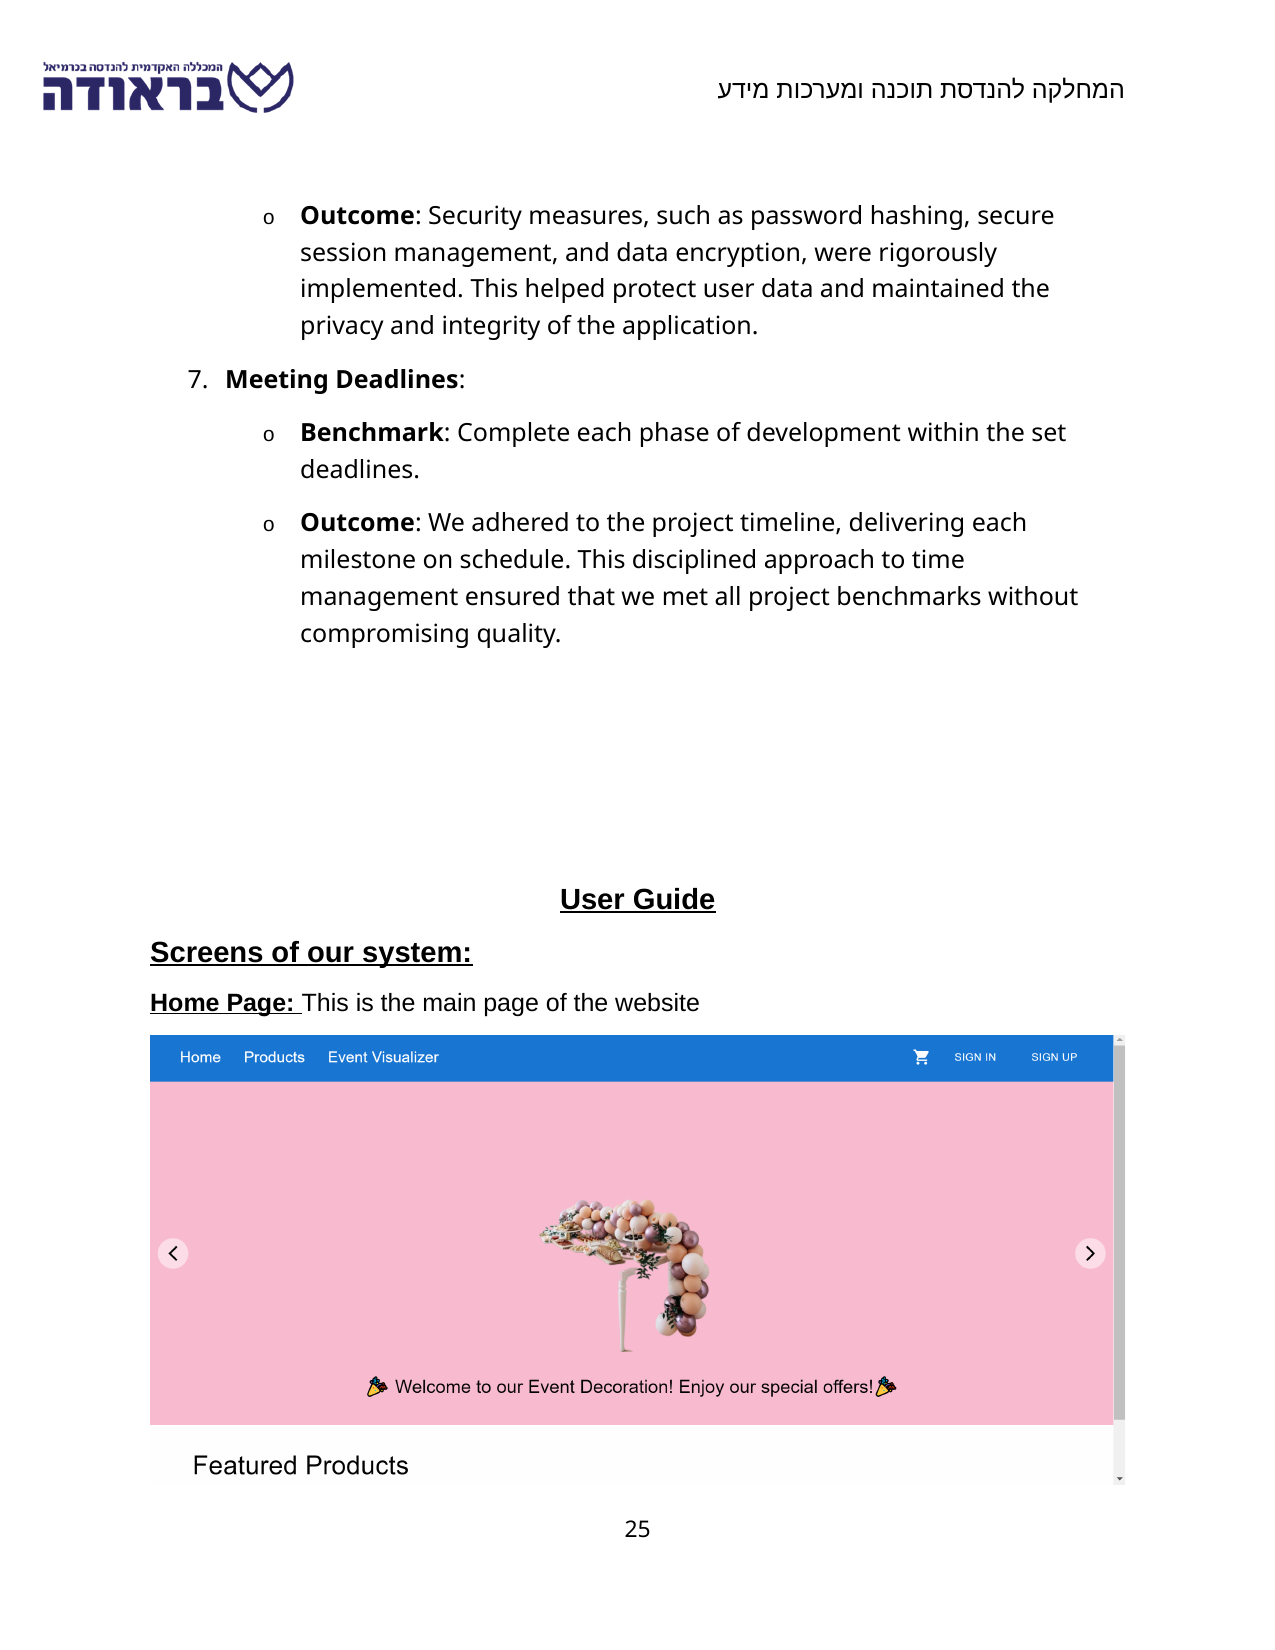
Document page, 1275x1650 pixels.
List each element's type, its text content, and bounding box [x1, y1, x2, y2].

list Outcome: Security measures, such as password hashing, secure session management, and data encryption, were rigorously implemented. This helped protect user data and maintained the privacy and integrity of the application. [262, 197, 1125, 342]
list Outcome: We adhered to the project timeline, delivering each milestone on schedule. This disciplined approach to time management ensured that we met all project benchmarks without compromising quality. [262, 505, 1125, 649]
picture [150, 1035, 1125, 1485]
picture [35, 55, 298, 115]
text Screens of our system: [150, 935, 1125, 969]
text Home Page: This is the main page of the website [150, 988, 1125, 1017]
list Meeting Deadlines: [187, 361, 1125, 395]
text User Guide [150, 882, 1125, 916]
list Benchmark: Complete each phase of development within the set deadlines. [262, 415, 1125, 486]
